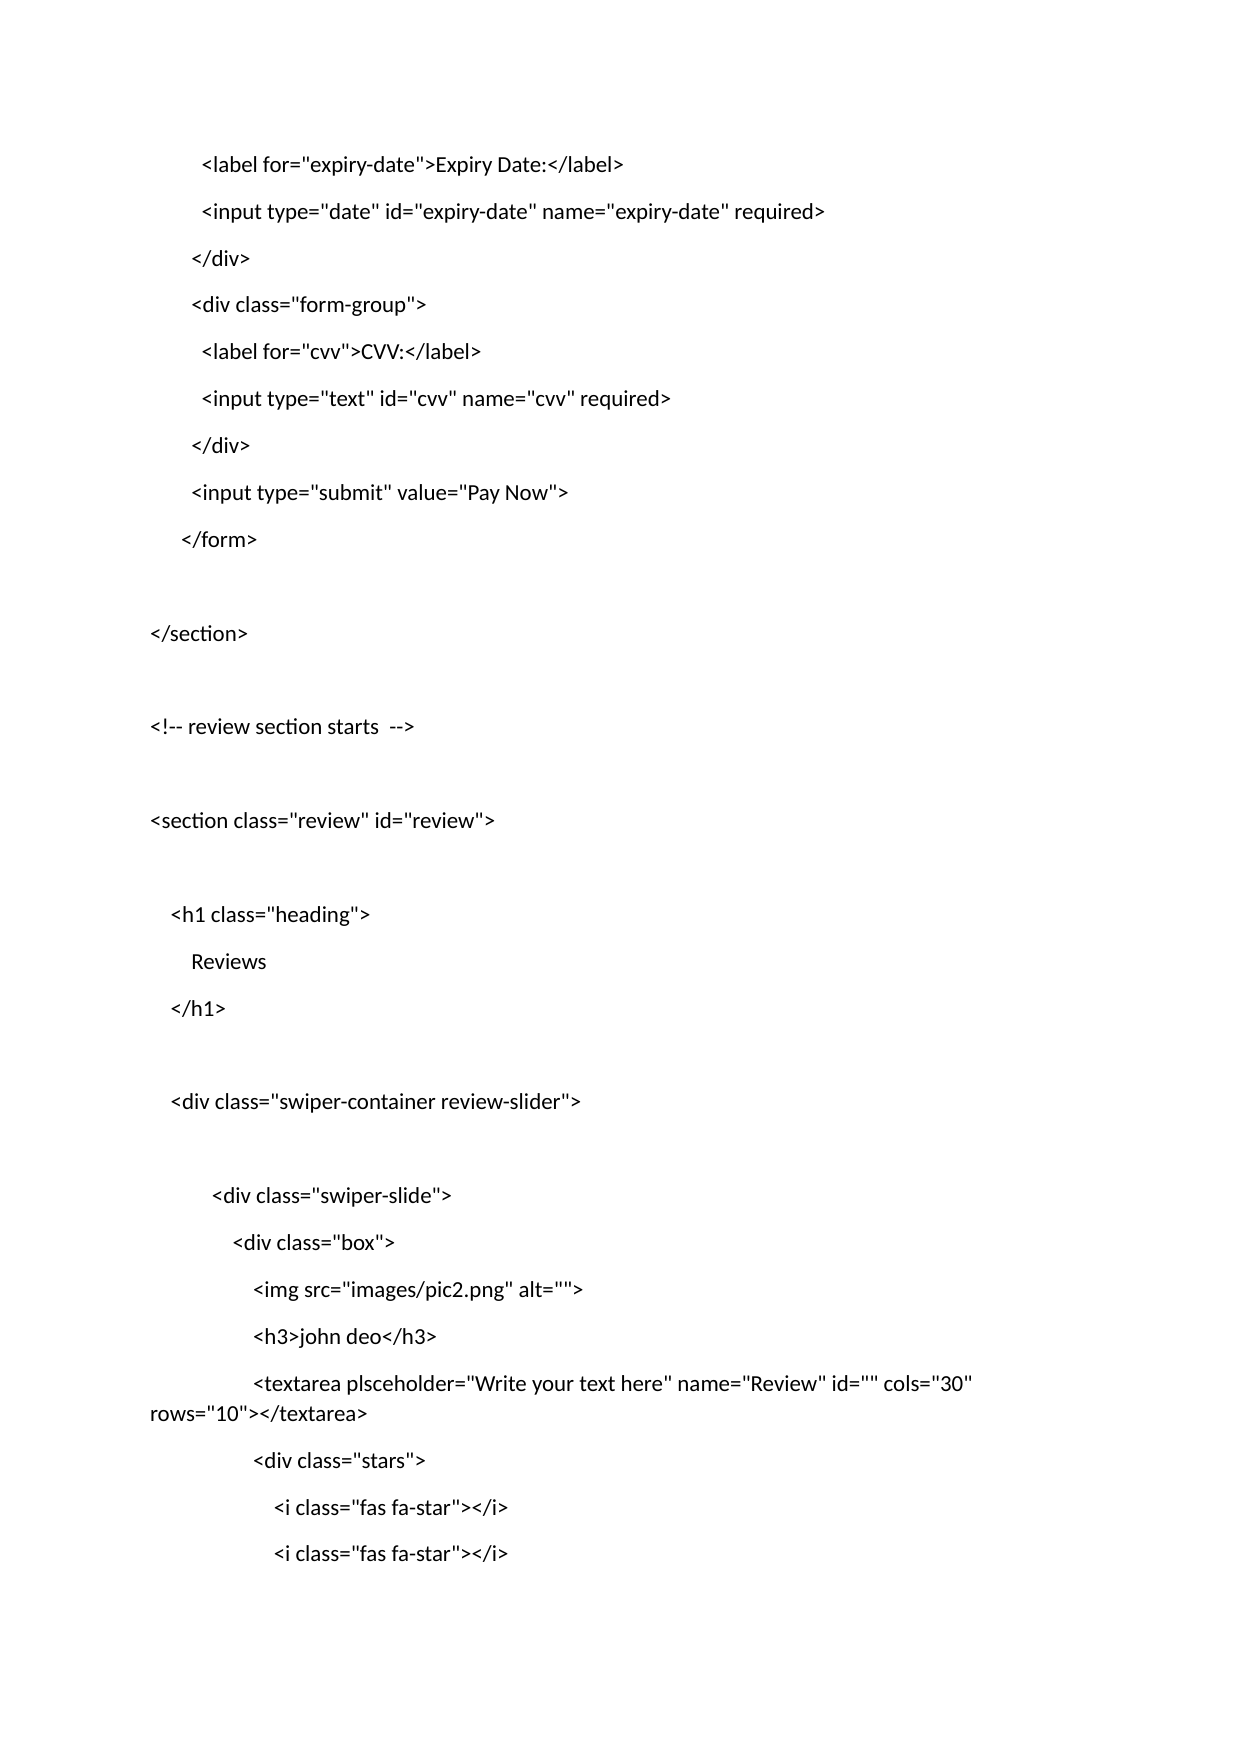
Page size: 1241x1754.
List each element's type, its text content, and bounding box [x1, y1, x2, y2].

text </div> [150, 244, 1090, 272]
text <div class="swiper-container review-slider"> [150, 1087, 1090, 1116]
text <h3>john deo</h3> [150, 1322, 1090, 1350]
text Reviews [150, 947, 1090, 975]
text </h1> [150, 994, 1090, 1022]
text <input type="date" id="expiry-date" name="expiry-date" required> [150, 197, 1090, 225]
text <div class="form-group"> [150, 291, 1090, 319]
text <label for="expiry-date">Expiry Date:</label> [150, 150, 1090, 178]
text <img src="images/pic2.png" alt=""> [150, 1275, 1090, 1303]
text </div> [150, 431, 1090, 459]
text <div class="swiper-slide"> [150, 1181, 1090, 1209]
text </form> [150, 525, 1090, 553]
text </section> [150, 619, 1090, 647]
text <i class="fas fa-star"></i> [150, 1493, 1090, 1521]
text <!-- review section starts --> [150, 712, 1090, 741]
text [150, 1539, 1090, 1568]
text <textarea plsceholder="Write your text here" name="Review" id="" cols="30" rows="10"></textarea> [150, 1369, 1090, 1427]
text <label for="cvv">CVV:</label> [150, 337, 1090, 366]
text <h1 class="heading"> [150, 900, 1090, 928]
text <input type="submit" value="Pay Now"> [150, 478, 1090, 506]
text <div class="stars"> [150, 1446, 1090, 1474]
text <section class="review" id="review"> [150, 806, 1090, 834]
text <input type="text" id="cvv" name="cvv" required> [150, 384, 1090, 412]
text <div class="box"> [150, 1228, 1090, 1256]
